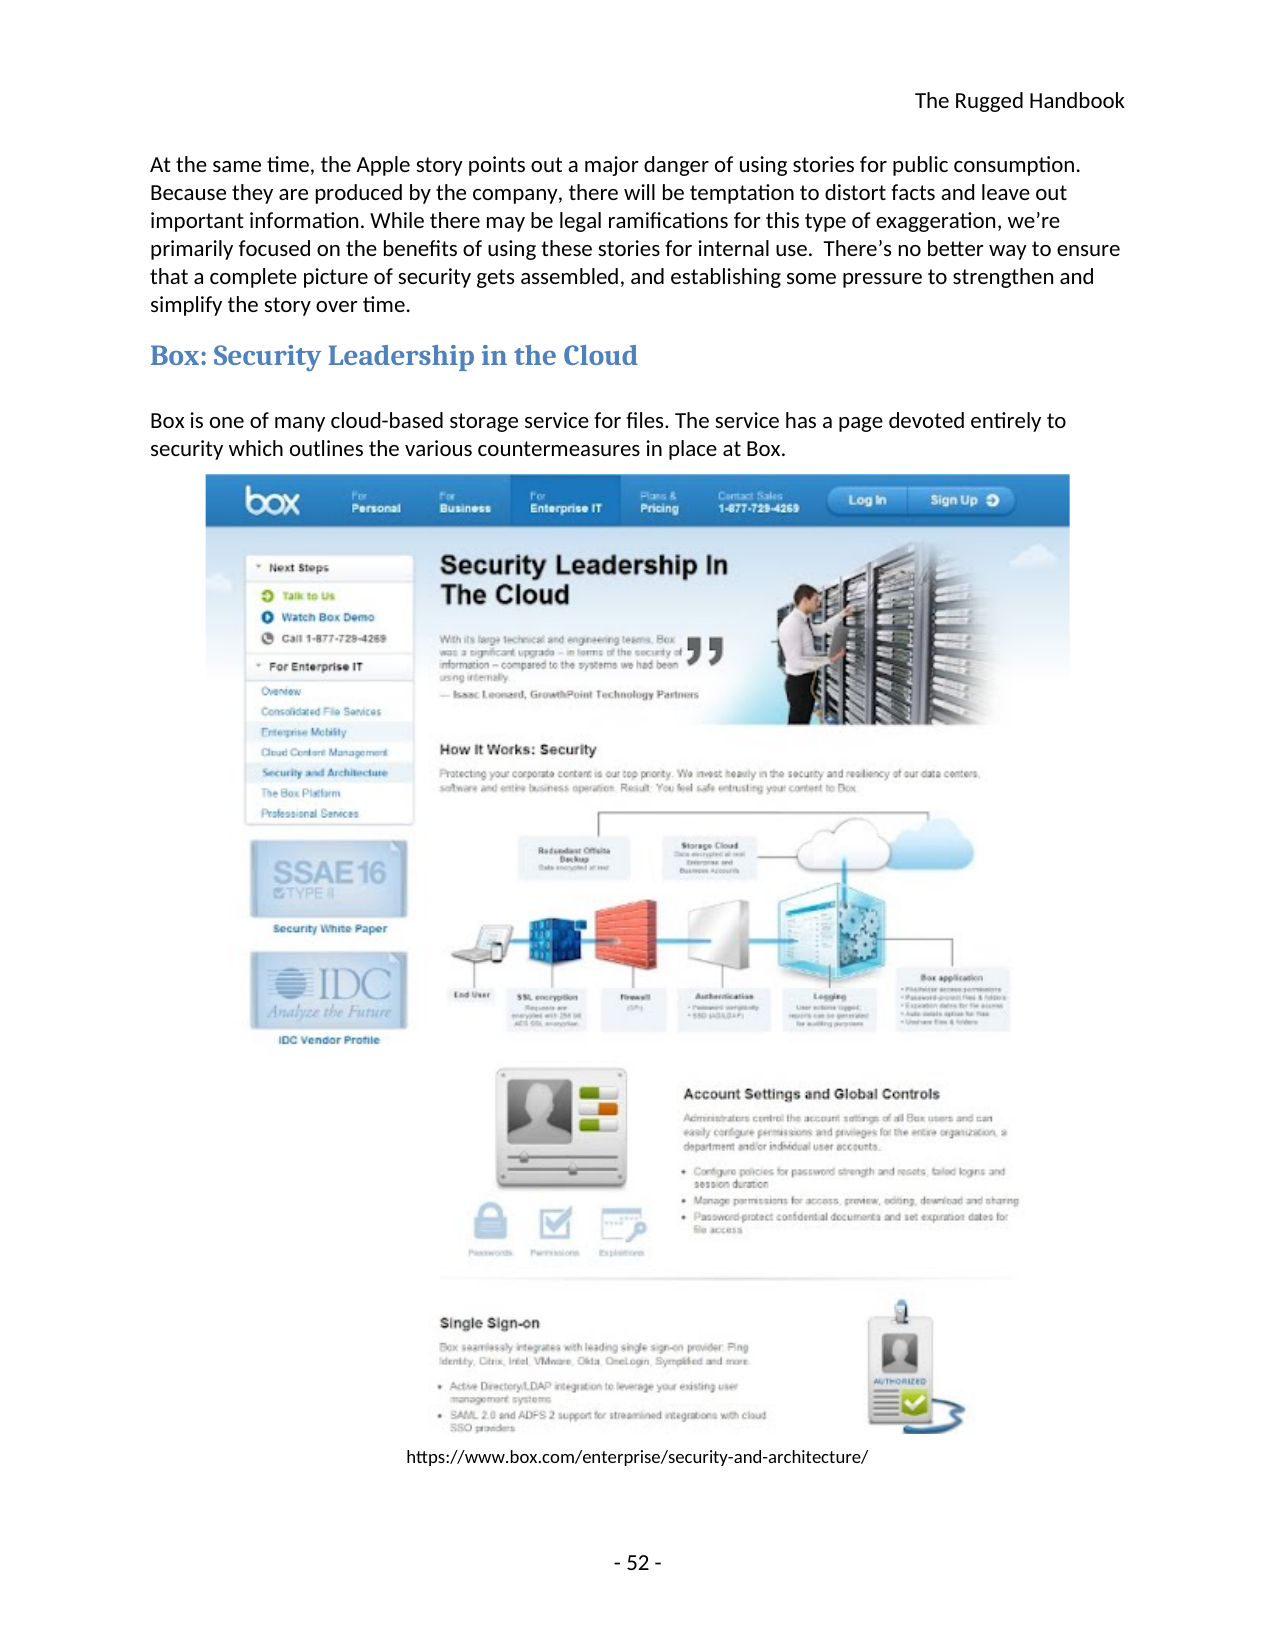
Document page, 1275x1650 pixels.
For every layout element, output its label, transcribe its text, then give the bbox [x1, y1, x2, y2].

text At the same time, the Apple story points out a major danger of using stories for public consumption. Because they are produced by the company, there will be temptation to distort facts and leave out important information. While there may be legal ramifications for this type of exaggeration, we’re primarily focused on the benefits of using these stories for internal use. There’s no better way to ensure that a complete picture of security gets assembled, and establishing some pressure to strengthen and simplify the story over time. [150, 150, 1125, 318]
text https://www.box.com/enterprise/security-and-architecture/ [150, 1446, 1125, 1469]
picture [205, 474, 1070, 1434]
subtitle Box: Security Leadership in the Cloud [150, 339, 1125, 372]
text Box is one of many cloud-based storage service for files. The service has a page devoted entirely to security which outlines the various countermeasures in place at Box. [150, 406, 1125, 462]
